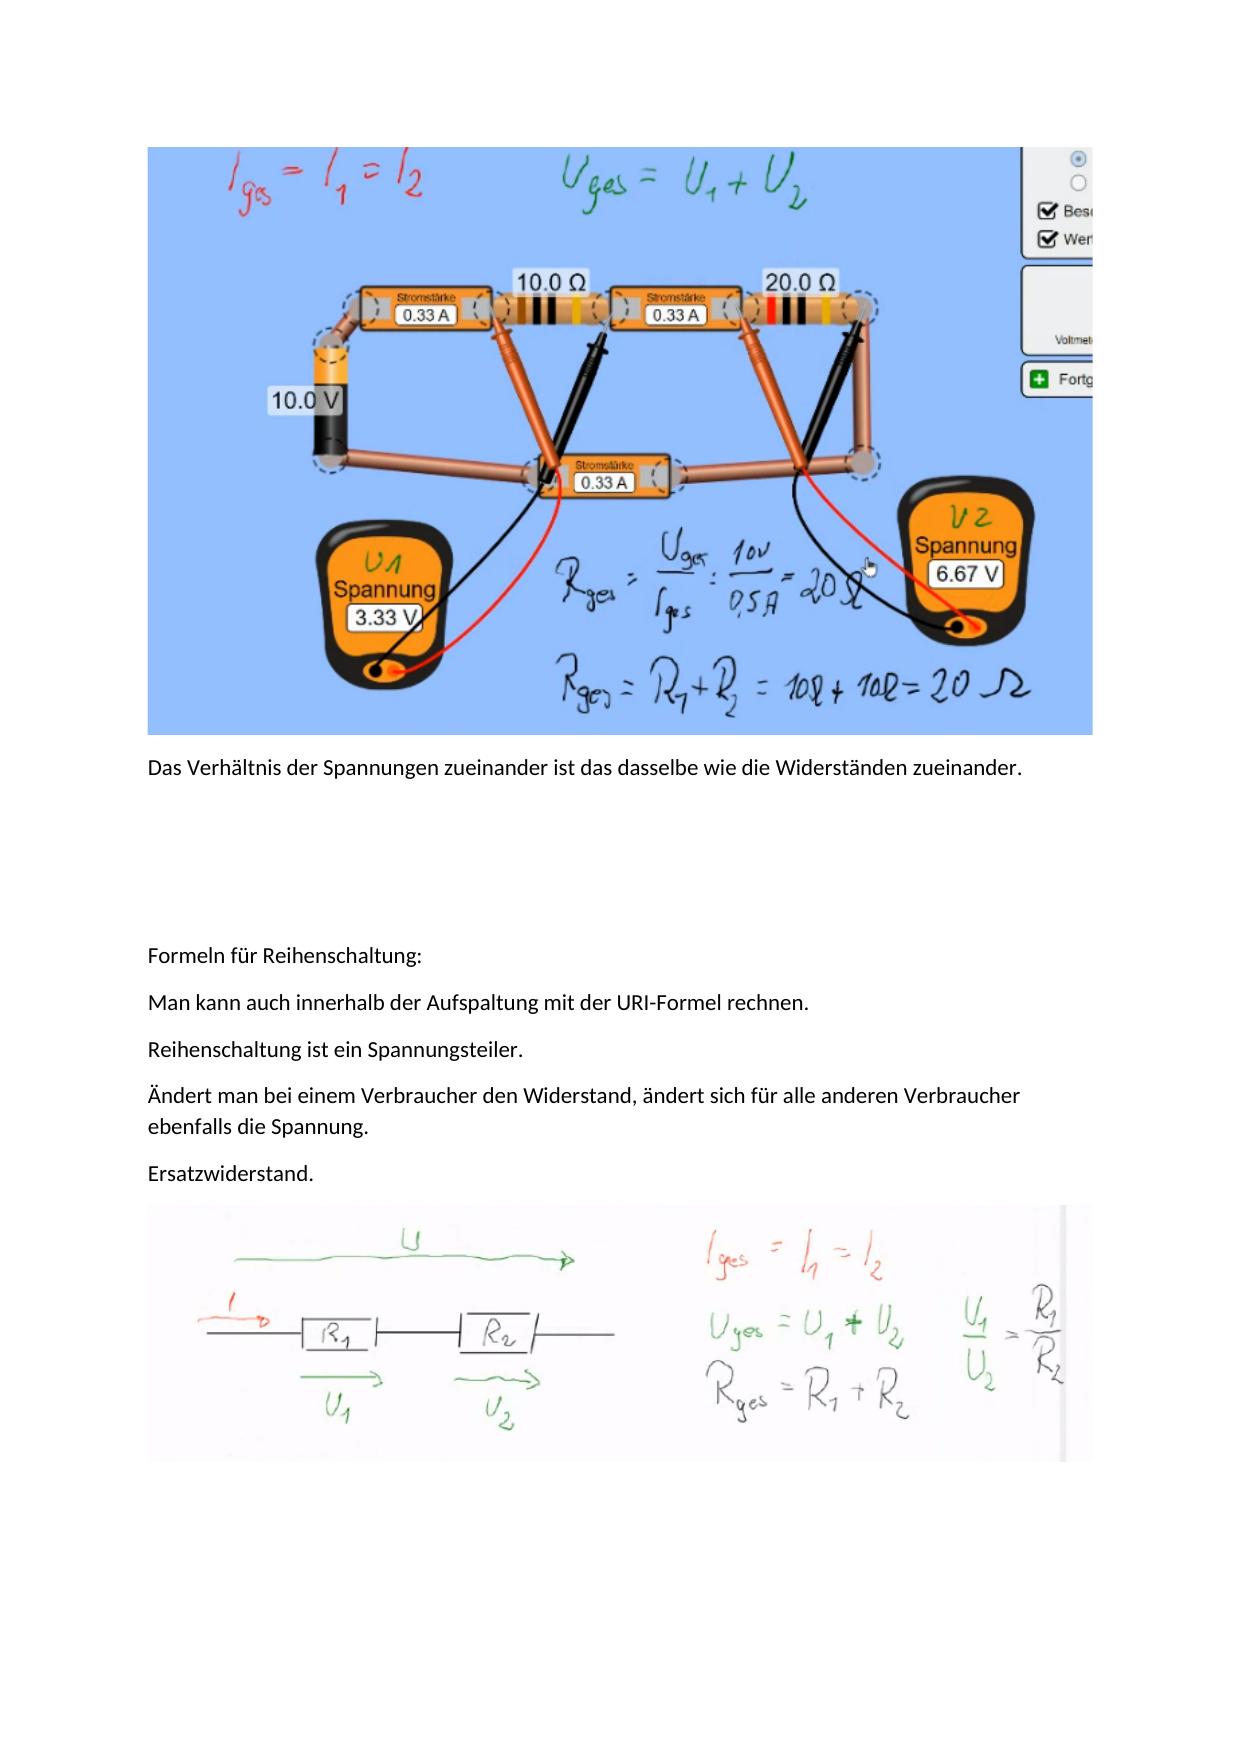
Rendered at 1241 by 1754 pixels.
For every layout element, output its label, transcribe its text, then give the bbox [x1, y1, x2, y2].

text Das Verhältnis der Spannungen zueinander ist das dasselbe wie die Widerständen zueinander. [148, 753, 1093, 782]
text Man kann auch innerhalb der Aufspaltung mit der URI-Formel rechnen. [148, 988, 1093, 1016]
text Ersatzwiderstand. [148, 1159, 1093, 1187]
picture [147, 147, 1093, 735]
text Formeln für Reihenschaltung: [148, 941, 1093, 969]
text Ändert man bei einem Verbraucher den Widerstand, ändert sich für alle anderen Verbraucher ebenfalls die Spannung. [148, 1082, 1093, 1140]
text Reihenschaltung ist ein Spannungsteiler. [148, 1035, 1093, 1063]
picture [147, 1205, 1093, 1462]
